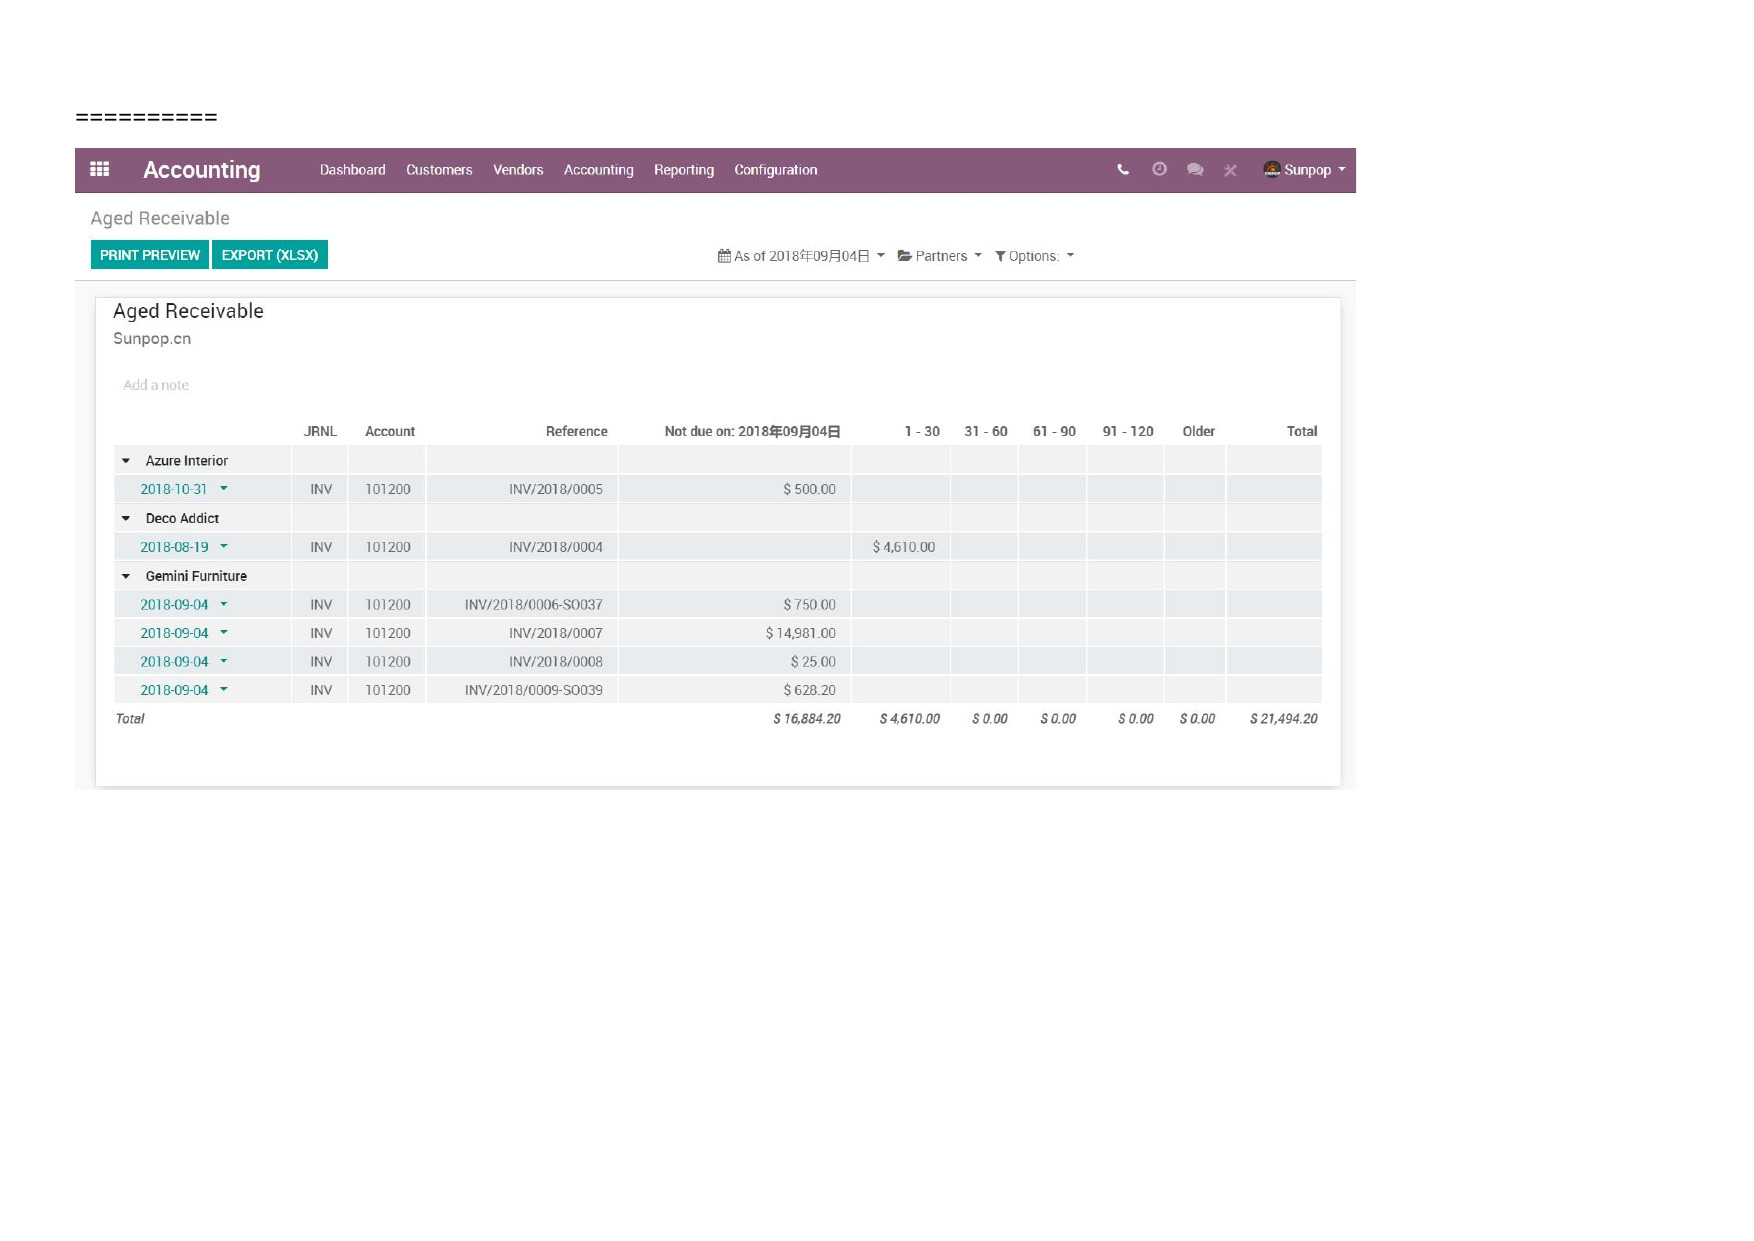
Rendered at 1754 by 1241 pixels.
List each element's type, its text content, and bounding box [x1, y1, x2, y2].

text ========== [75, 84, 1679, 149]
picture [75, 148, 1357, 790]
